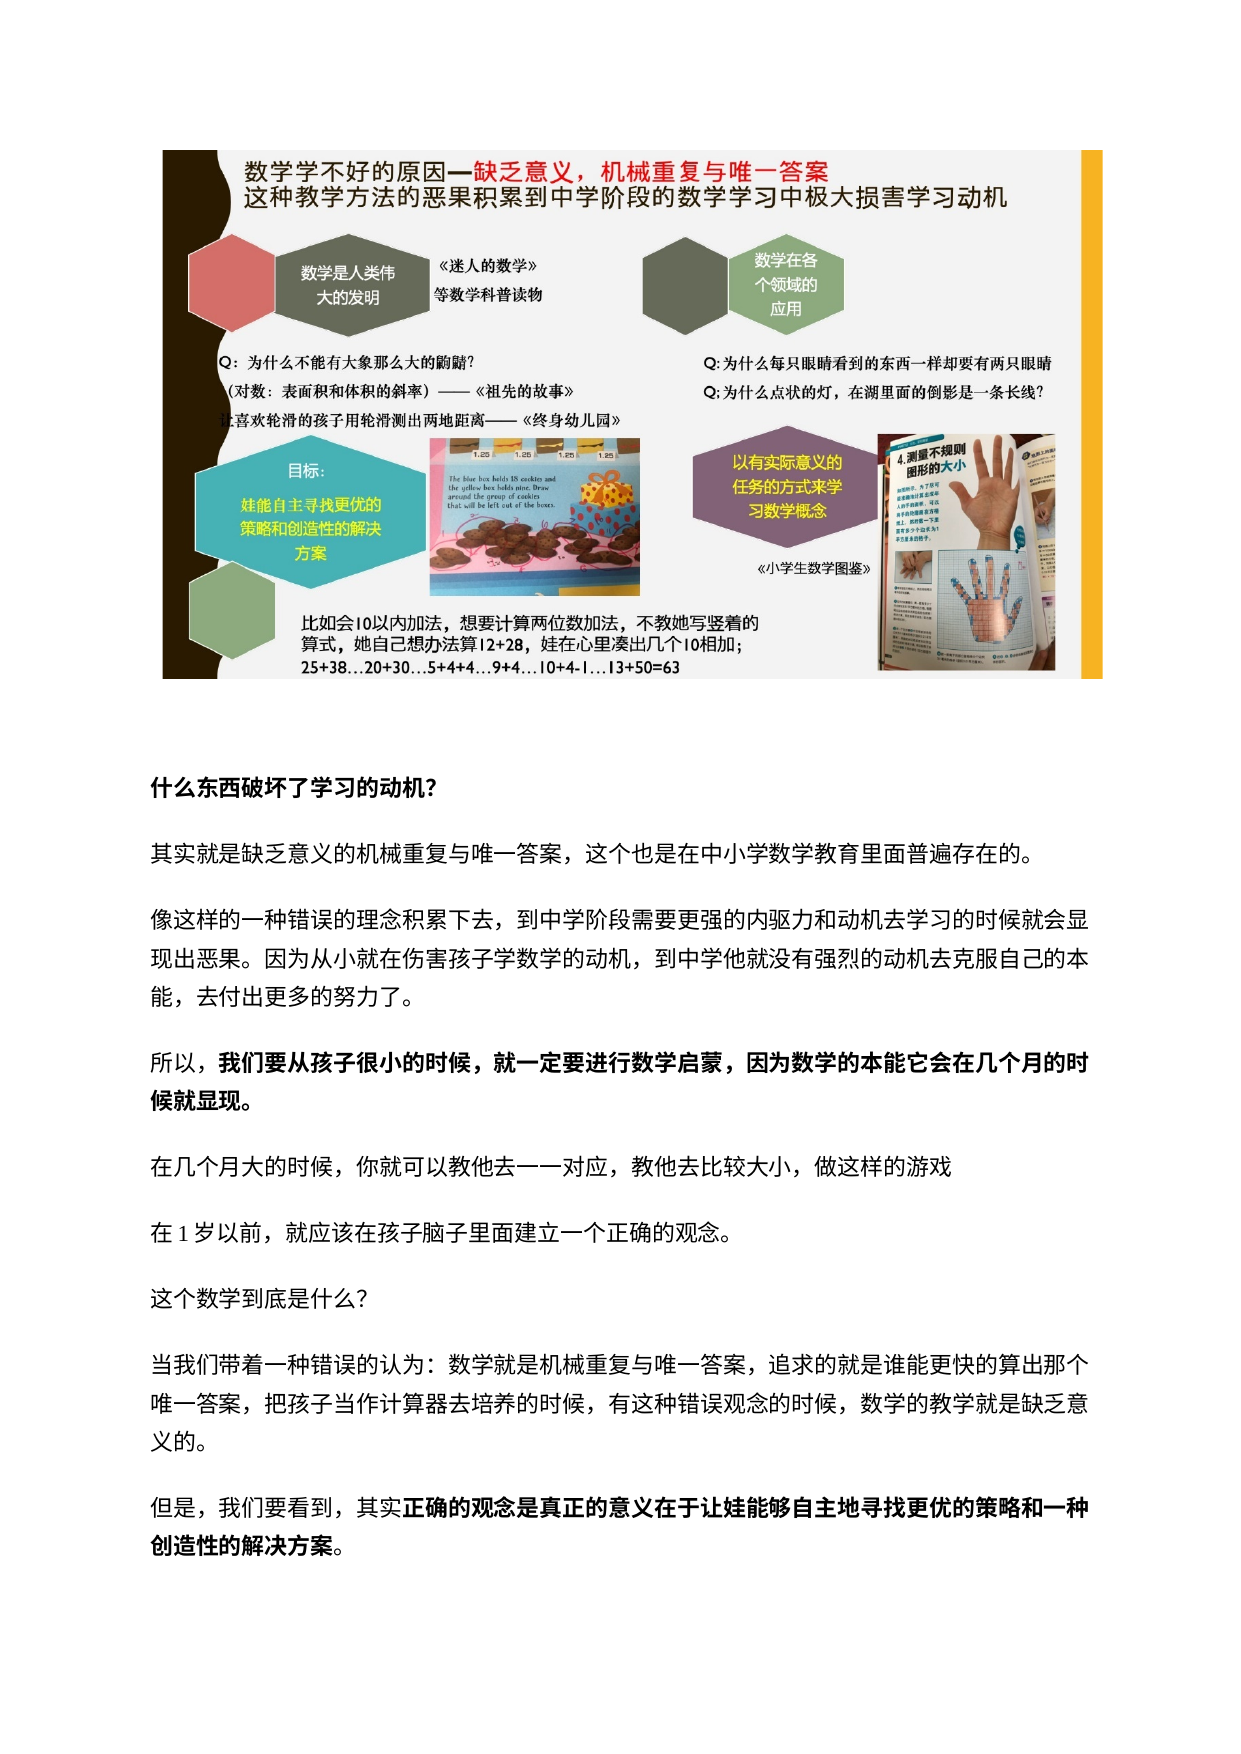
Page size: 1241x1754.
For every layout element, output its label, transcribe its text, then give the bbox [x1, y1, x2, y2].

text 什么东西破坏了学习的动机？ [150, 770, 1090, 803]
picture [162, 150, 1103, 679]
text 在几个月大的时候，你就可以教他去一一对应，教他去比较大小，做这样的游戏 [150, 1149, 1090, 1182]
text 在1岁以前，就应该在孩子脑子里面建立一个正确的观念。 [150, 1215, 1090, 1248]
text 所以，我们要从孩子很小的时候，就一定要进行数学启蒙，因为数学的本能它会在几个月的时候就显现。 [150, 1045, 1090, 1116]
text 当我们带着一种错误的认为：数学就是机械重复与唯一答案，追求的就是谁能更快的算出那个唯一答案，把孩子当作计算器去培养的时候，有这种错误观念的时候，数学的教学就是缺乏意义的。 [150, 1347, 1090, 1457]
text 像这样的一种错误的理念积累下去，到中学阶段需要更强的内驱力和动机去学习的时候就会显现出恶果。因为从小就在伤害孩子学数学的动机，到中学他就没有强烈的动机去克服自己的本能，去付出更多的努力了。 [150, 902, 1090, 1012]
text 其实就是缺乏意义的机械重复与唯一答案，这个也是在中小学数学教育里面普遍存在的。 [150, 836, 1090, 869]
text 但是，我们要看到，其实正确的观念是真正的意义在于让娃能够自主地寻找更优的策略和一种创造性的解决方案。 [150, 1490, 1090, 1561]
text 这个数学到底是什么？ [150, 1281, 1090, 1314]
